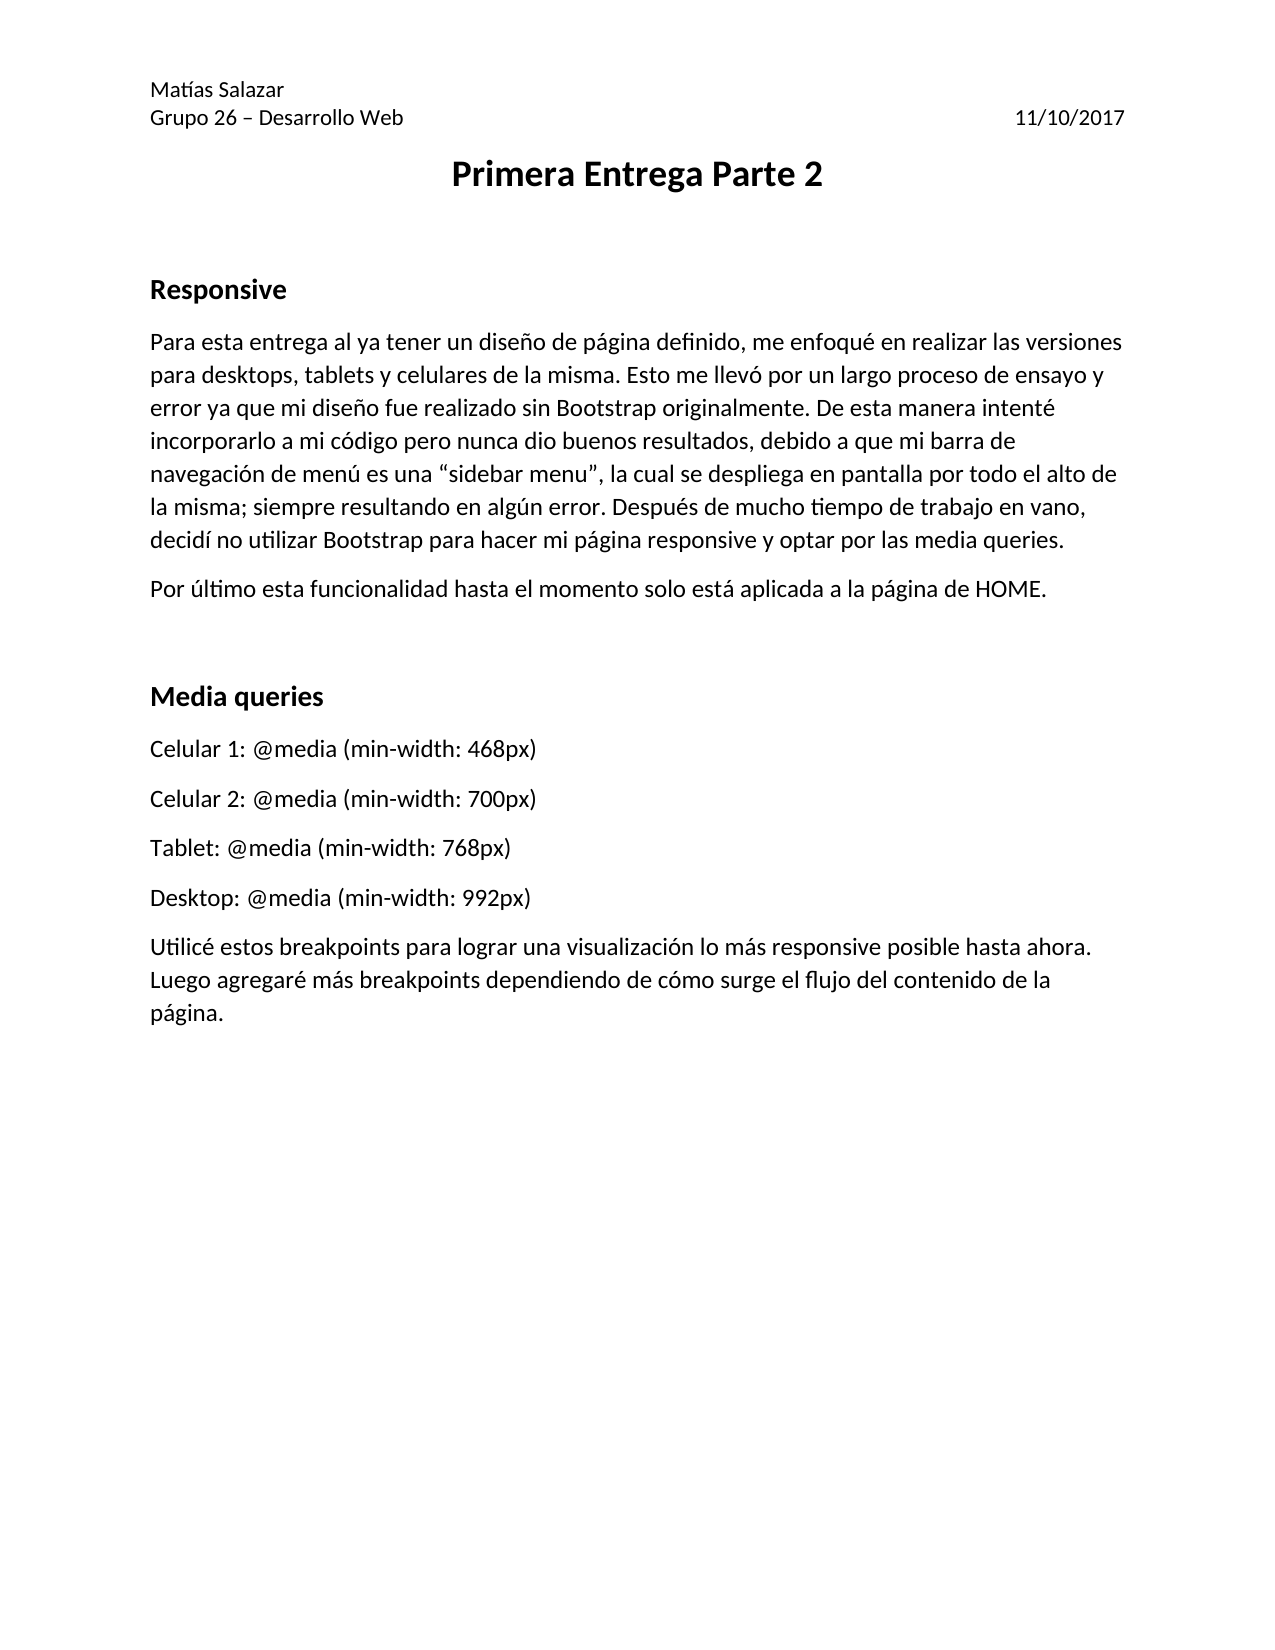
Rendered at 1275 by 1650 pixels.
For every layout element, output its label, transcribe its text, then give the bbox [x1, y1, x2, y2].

text Por último esta funcionalidad hasta el momento solo está aplicada a la página de HOME. [150, 573, 1125, 604]
text Para esta entrega al ya tener un diseño de página definido, me enfoqué en realizar las versiones para desktops, tablets y celulares de la misma. Esto me llevó por un largo proceso de ensayo y error ya que mi diseño fue realizado sin Bootstrap originalmente. De esta manera intenté incorporarlo a mi código pero nunca dio buenos resultados, debido a que mi barra de navegación de menú es una “sidebar menu”, la cual se despliega en pantalla por todo el alto de la misma; siempre resultando en algún error. Después de mucho tiempo de trabajo en vano, decidí no utilizar Bootstrap para hacer mi página responsive y optar por las media queries. [150, 326, 1125, 554]
text Celular 2: @media (min-width: 700px) [150, 783, 1125, 813]
text Media queries [150, 678, 1125, 714]
text Utilicé estos breakpoints para lograr una visualización lo más responsive posible hasta ahora. Luego agregaré más breakpoints dependiendo de cómo surge el flujo del contenido de la página. [150, 932, 1125, 1028]
text Tablet: @media (min-width: 768px) [150, 832, 1125, 863]
text Desktop: @media (min-width: 992px) [150, 882, 1125, 912]
text Responsive [150, 271, 1125, 307]
text Primera Entrega Parte 2 [150, 150, 1125, 196]
text Celular 1: @media (min-width: 468px) [150, 733, 1125, 764]
